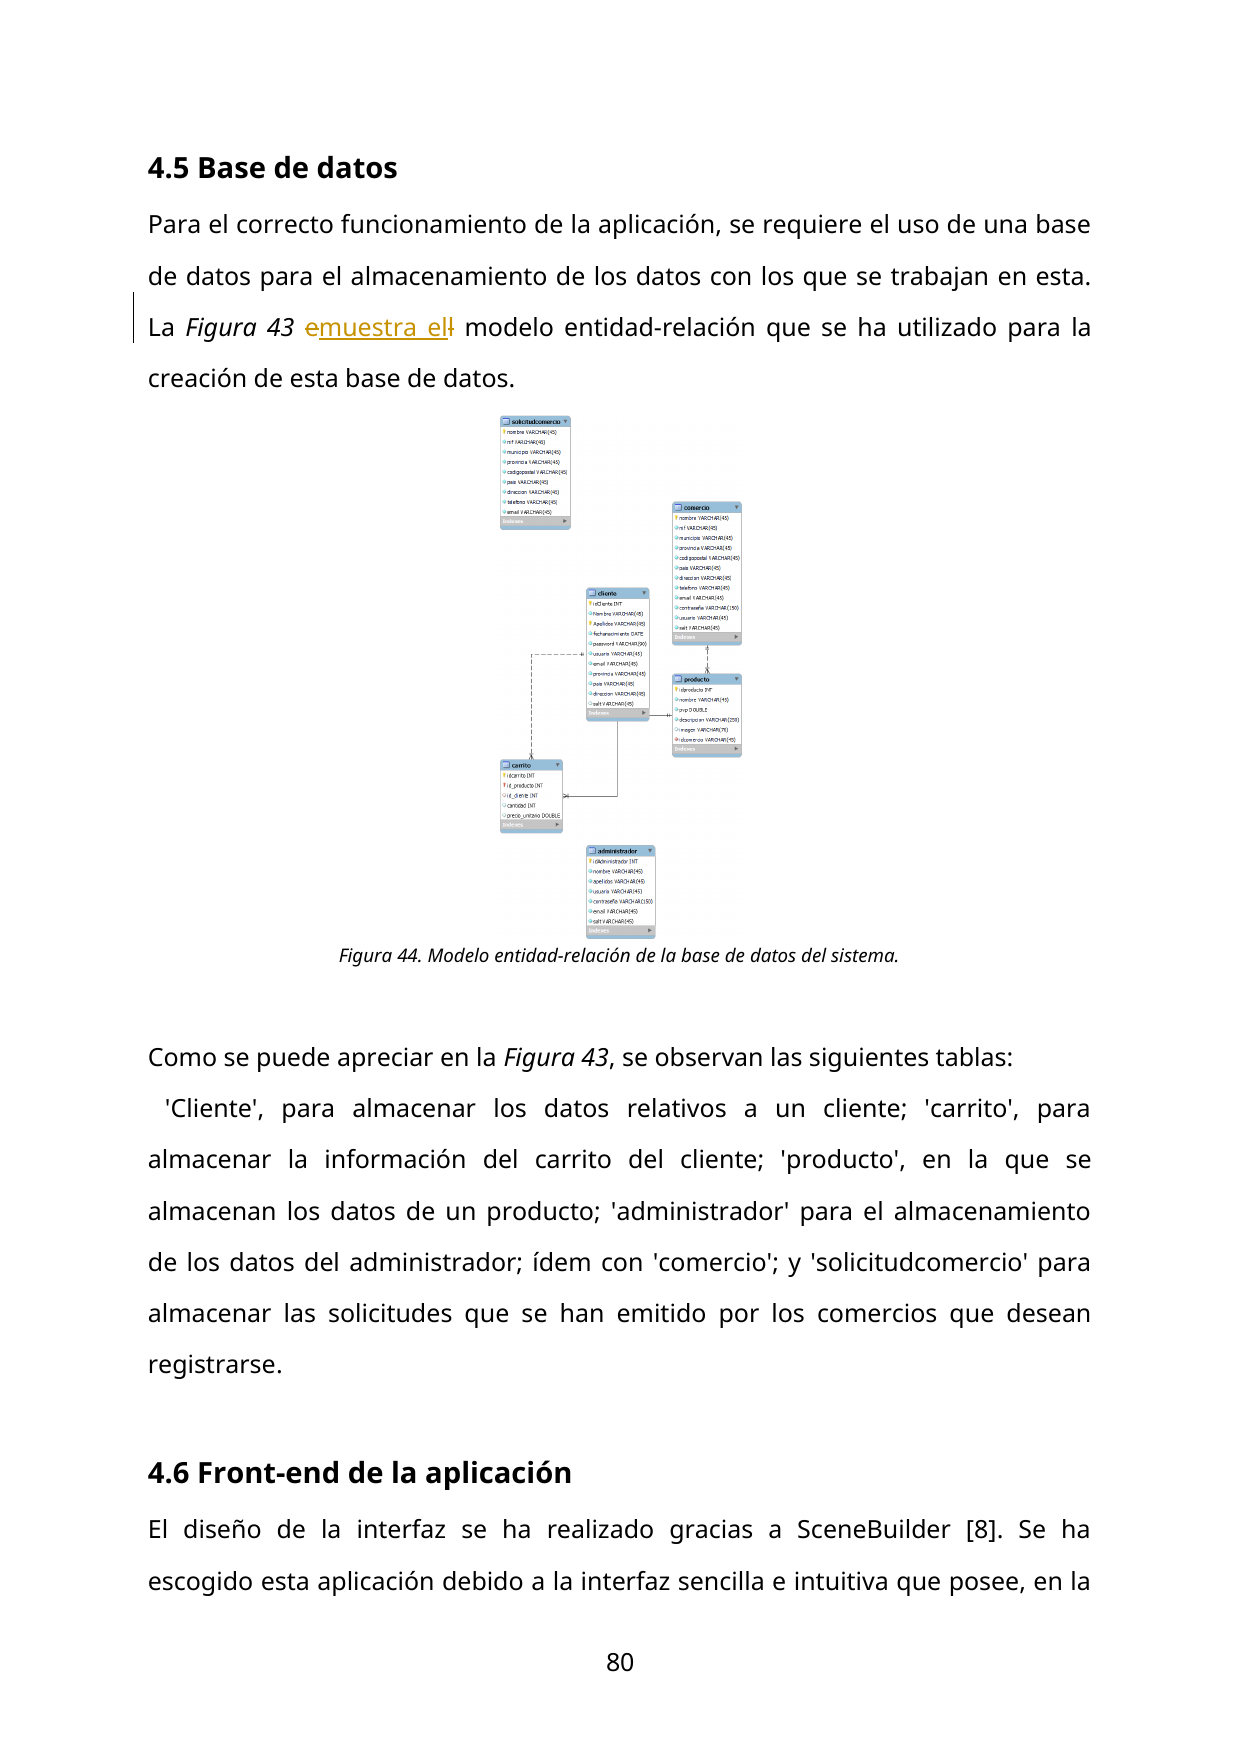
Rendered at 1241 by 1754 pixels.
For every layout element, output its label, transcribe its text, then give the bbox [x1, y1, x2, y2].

text 4.5 Base de datos [148, 148, 1092, 187]
text 4.6 Front-end de la aplicación [148, 1453, 1092, 1492]
text Figura 44. Modelo entidad-relación de la base de datos del sistema. [148, 943, 1092, 968]
picture [495, 411, 745, 943]
text 'Cliente', para almacenar los datos relativos a un cliente; 'carrito', para almacenar la información del carrito del cliente; 'producto', en la que se almacenan los datos de un producto; 'administrador' para el almacenamiento de los datos del administrador; ídem con 'comercio'; y 'solicitudcomercio' para almacenar las solicitudes que se han emitido por los comercios que desean registrarse. [148, 1091, 1092, 1380]
text Para el correcto funcionamiento de la aplicación, se requiere el uso de una base de datos para el almacenamiento de los datos con los que se trabajan en esta. La Figura 43 modelo entidad-relación que se ha utilizado para la creación de esta base de datos. [148, 207, 1092, 394]
text Como se puede apreciar en la Figura 43, se observan las siguientes tablas: [148, 1040, 1092, 1074]
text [148, 1512, 1092, 1597]
